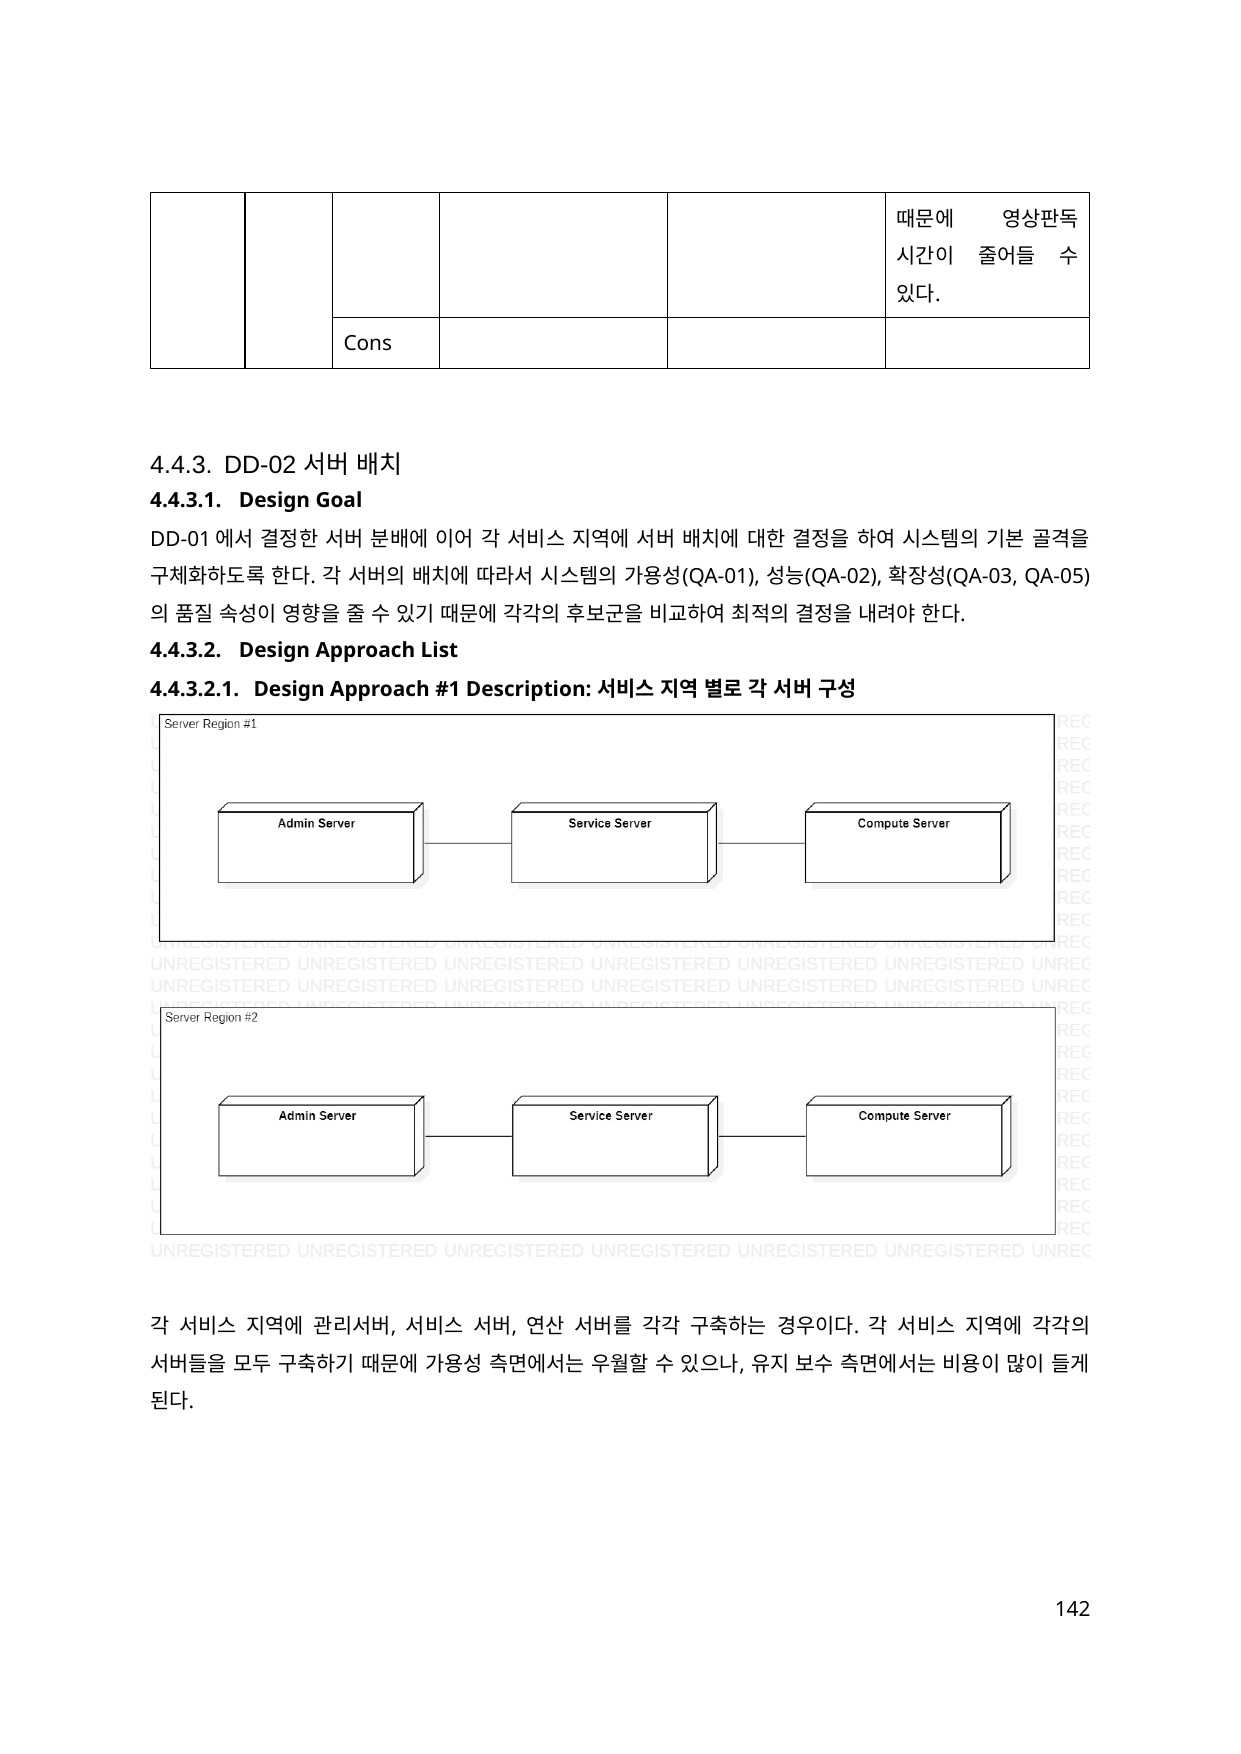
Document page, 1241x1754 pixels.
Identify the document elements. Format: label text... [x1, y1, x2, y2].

subtitle Design Approach List [150, 631, 1090, 668]
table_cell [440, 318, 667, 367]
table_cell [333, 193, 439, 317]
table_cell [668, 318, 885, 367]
text 각 서비스 지역에 관리서버, 서비스 서버, 연산 서버를 각각 구축하는 경우이다. 각 서비스 지역에 각각의 서버들을 모두 구축하기 때문에 가용성 측면에서는 우월할 수 있으나, 유지 보수 측면에서는 비용이 많이 들게 된다. [150, 1306, 1090, 1418]
subtitle Design Goal [150, 481, 1090, 518]
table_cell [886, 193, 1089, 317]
subtitle Design Approach #1 Description: 서비스 지역 별로 각 서버 구성 [150, 668, 1090, 706]
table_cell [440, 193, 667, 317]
subtitle DD-02 서버 배치 [150, 443, 1090, 481]
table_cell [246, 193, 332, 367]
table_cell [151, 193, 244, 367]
text DD-01에서 결정한 서버 분배에 이어 각 서비스 지역에 서버 배치에 대한 결정을 하여 시스템의 기본 골격을 구체화하도록 한다. 각 서버의 배치에 따라서 시스템의 가용성(QA-01), 성능(QA-02), 확장성(QA-03, QA-05)의 품질 속성이 영향을 줄 수 있기 때문에 각각의 후보군을 비교하여 최적의 결정을 내려야 한다. [150, 518, 1090, 631]
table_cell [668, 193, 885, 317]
picture [150, 706, 1091, 1271]
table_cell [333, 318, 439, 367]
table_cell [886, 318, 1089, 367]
